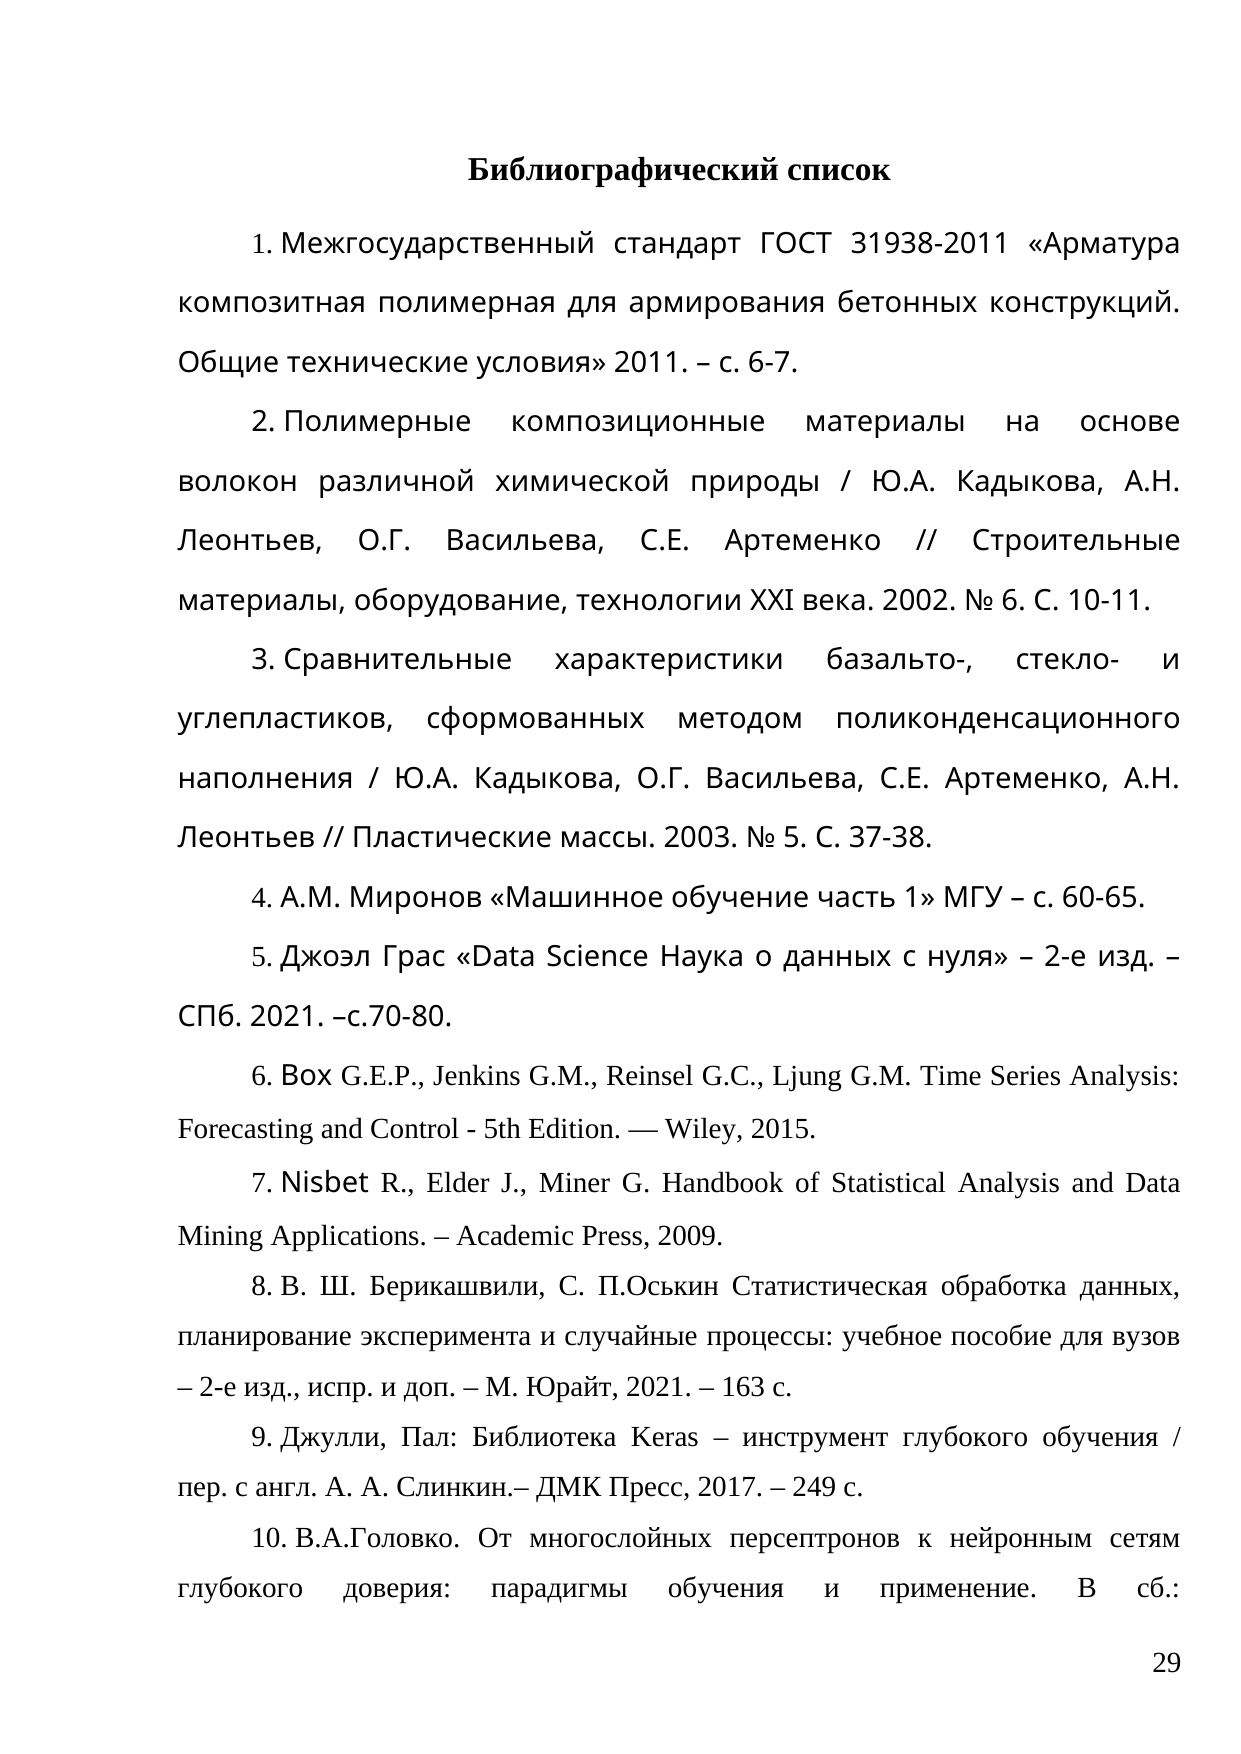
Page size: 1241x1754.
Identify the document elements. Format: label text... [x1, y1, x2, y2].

list Межгосударственный стандарт ГОСТ 31938-2011 «Арматура композитная полимерная для армирования бетонных конструкций. Общие технические условия» 2011. – с. 6-7. [177, 222, 1181, 381]
list Джоэл Грас «Data Science Наука о данных с нуля» – 2-е изд. – СПб. 2021. –с.70-80. [177, 936, 1181, 1035]
list Nisbet R., Elder J., Miner G. Handbook of Statistical Analysis and Data Mining Applications. – Academic Press, 2009. [177, 1161, 1181, 1251]
list Box G.E.P., Jenkins G.M., Reinsel G.C., Ljung G.M. Time Series Analysis: Forecasting and Control - 5th Edition. — Wiley, 2015. [177, 1055, 1181, 1145]
list А.М. Миронов «Машинное обучение часть 1» МГУ – с. 60-65. [177, 876, 1181, 916]
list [177, 1520, 1181, 1604]
subtitle Библиографический список [177, 149, 1181, 188]
list Полимерные композиционные материалы на основе волокон различной химической природы / Ю.А. Кадыкова, А.Н. Леонтьев, О.Г. Васильева, С.Е. Артеменко // Строительные материалы, оборудование, технологии ХХI века. 2002. № 6. С. 10-11. [177, 400, 1181, 618]
list Джулли, Пал: Библиотека Keras – инструмент глубокого обучения / пер. с англ. А. А. Слинкин.– ДМК Пресс, 2017. – 249 с. [177, 1419, 1181, 1503]
list Сравнительные характеристики базальто-, стекло- и углепластиков, сформованных методом поликонденсационного наполнения / Ю.А. Кадыкова, О.Г. Васильева, С.Е. Артеменко, А.Н. Леонтьев // Пластические массы. 2003. № 5. С. 37-38. [177, 638, 1181, 856]
list В. Ш. Берикашвили, С. П.Оськин Статистическая обработка данных, планирование эксперимента и случайные процессы: учебное пособие для вузов – 2-е изд., испр. и доп. – М. Юрайт, 2021. – 163 с. [177, 1268, 1181, 1402]
